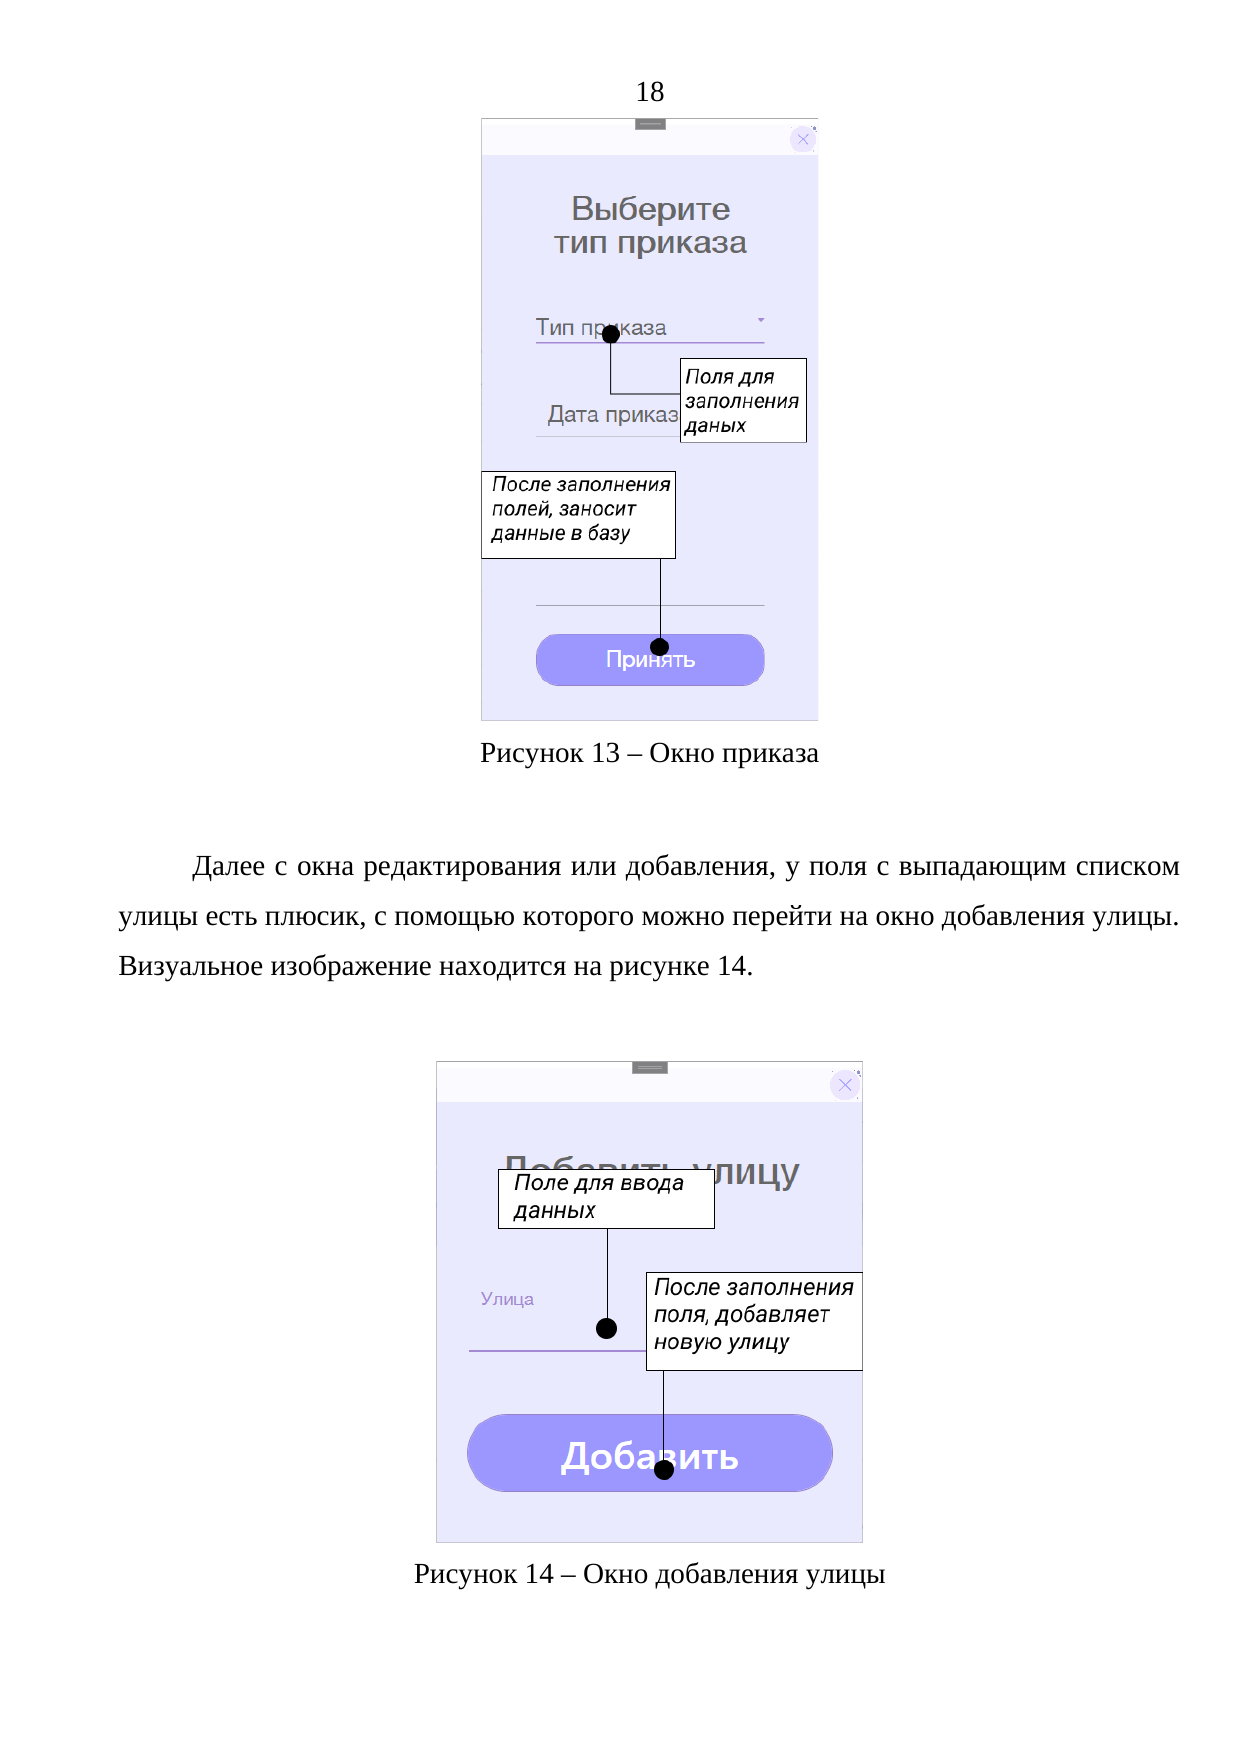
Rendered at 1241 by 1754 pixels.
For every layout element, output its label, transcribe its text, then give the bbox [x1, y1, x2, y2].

picture [436, 1061, 863, 1543]
text Рисунок 14 – Окно добавления улицы [118, 1556, 1181, 1590]
text Рисунок 13 – Окно приказа [118, 735, 1181, 768]
text Далее с окна редактирования или добавления, у поля с выпадающим списком улицы есть плюсик, с помощью которого можно перейти на окно добавления улицы. Визуальное изображение находится на рисунке 14. [118, 848, 1181, 982]
picture [481, 118, 819, 721]
